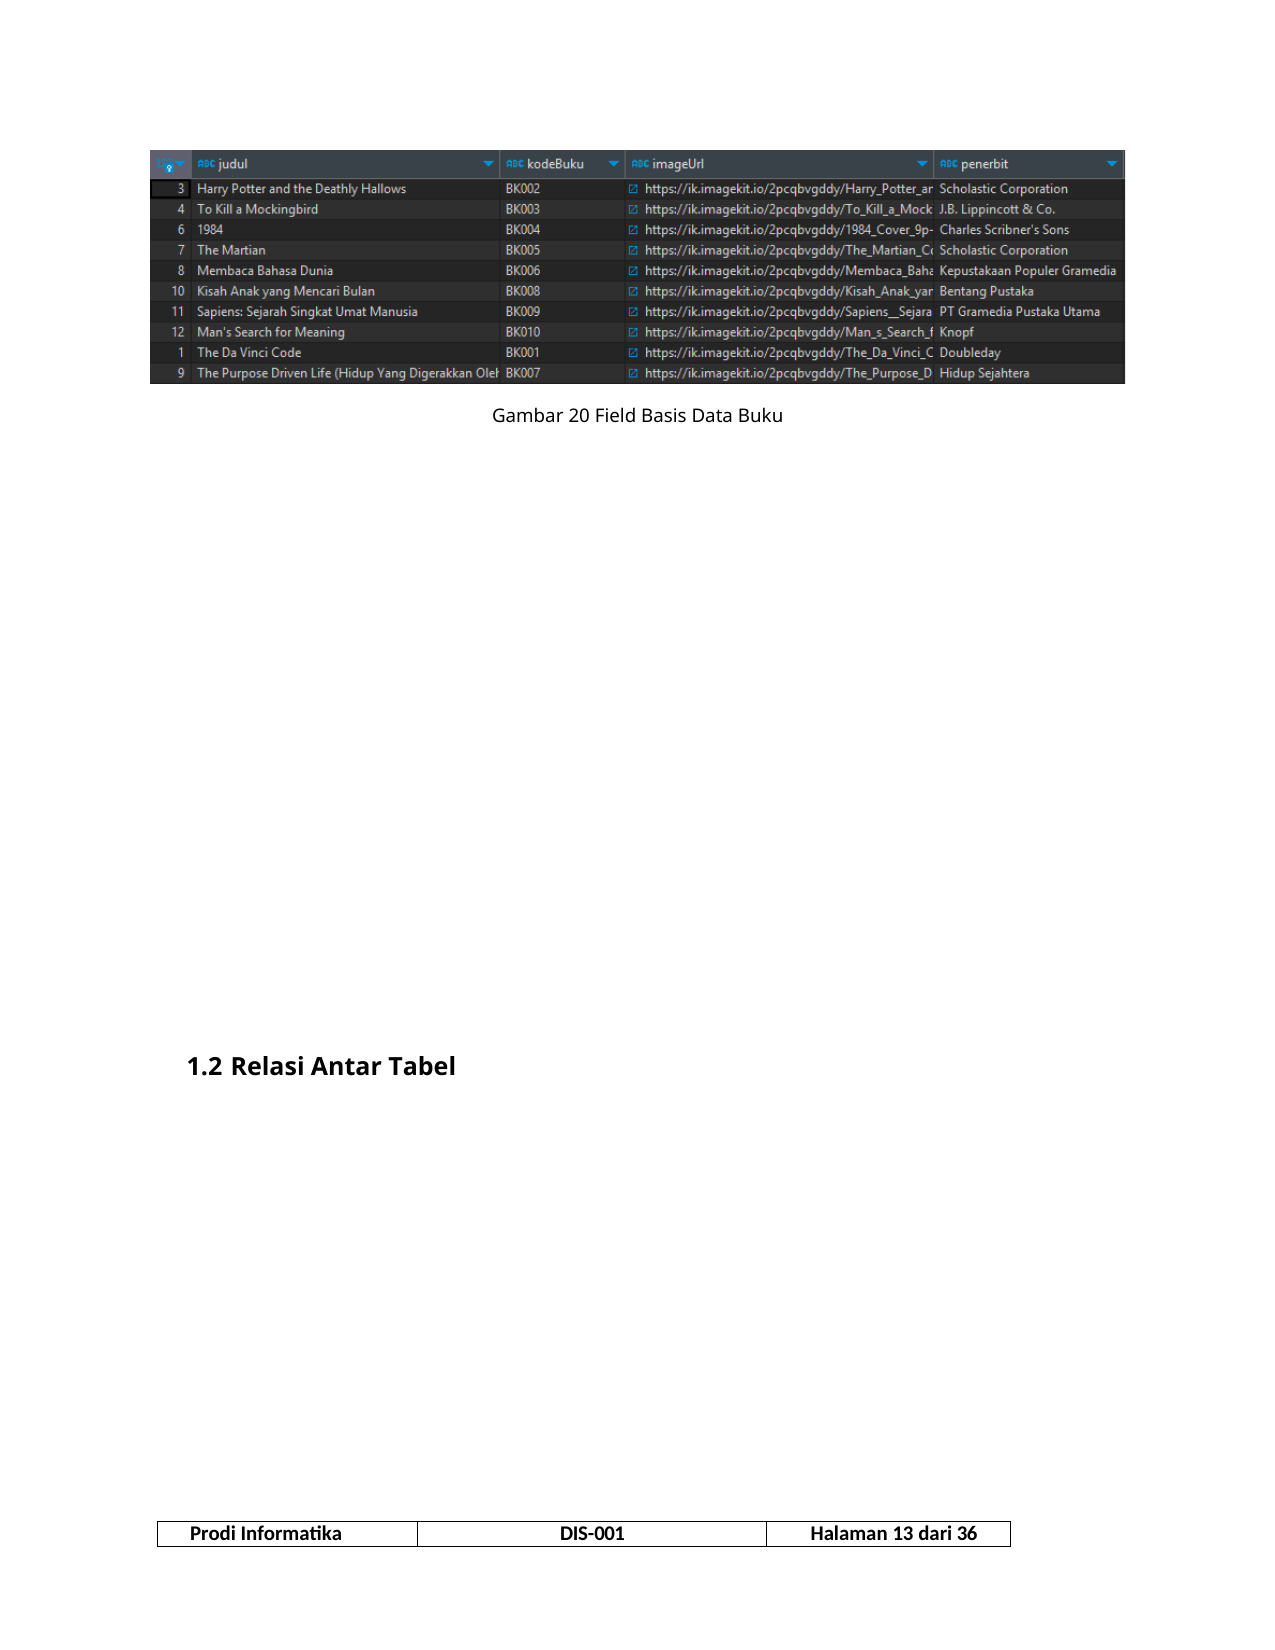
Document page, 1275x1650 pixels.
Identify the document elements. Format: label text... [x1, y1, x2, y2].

list Relasi Antar Tabel [186, 1049, 1125, 1083]
picture [150, 150, 1125, 384]
